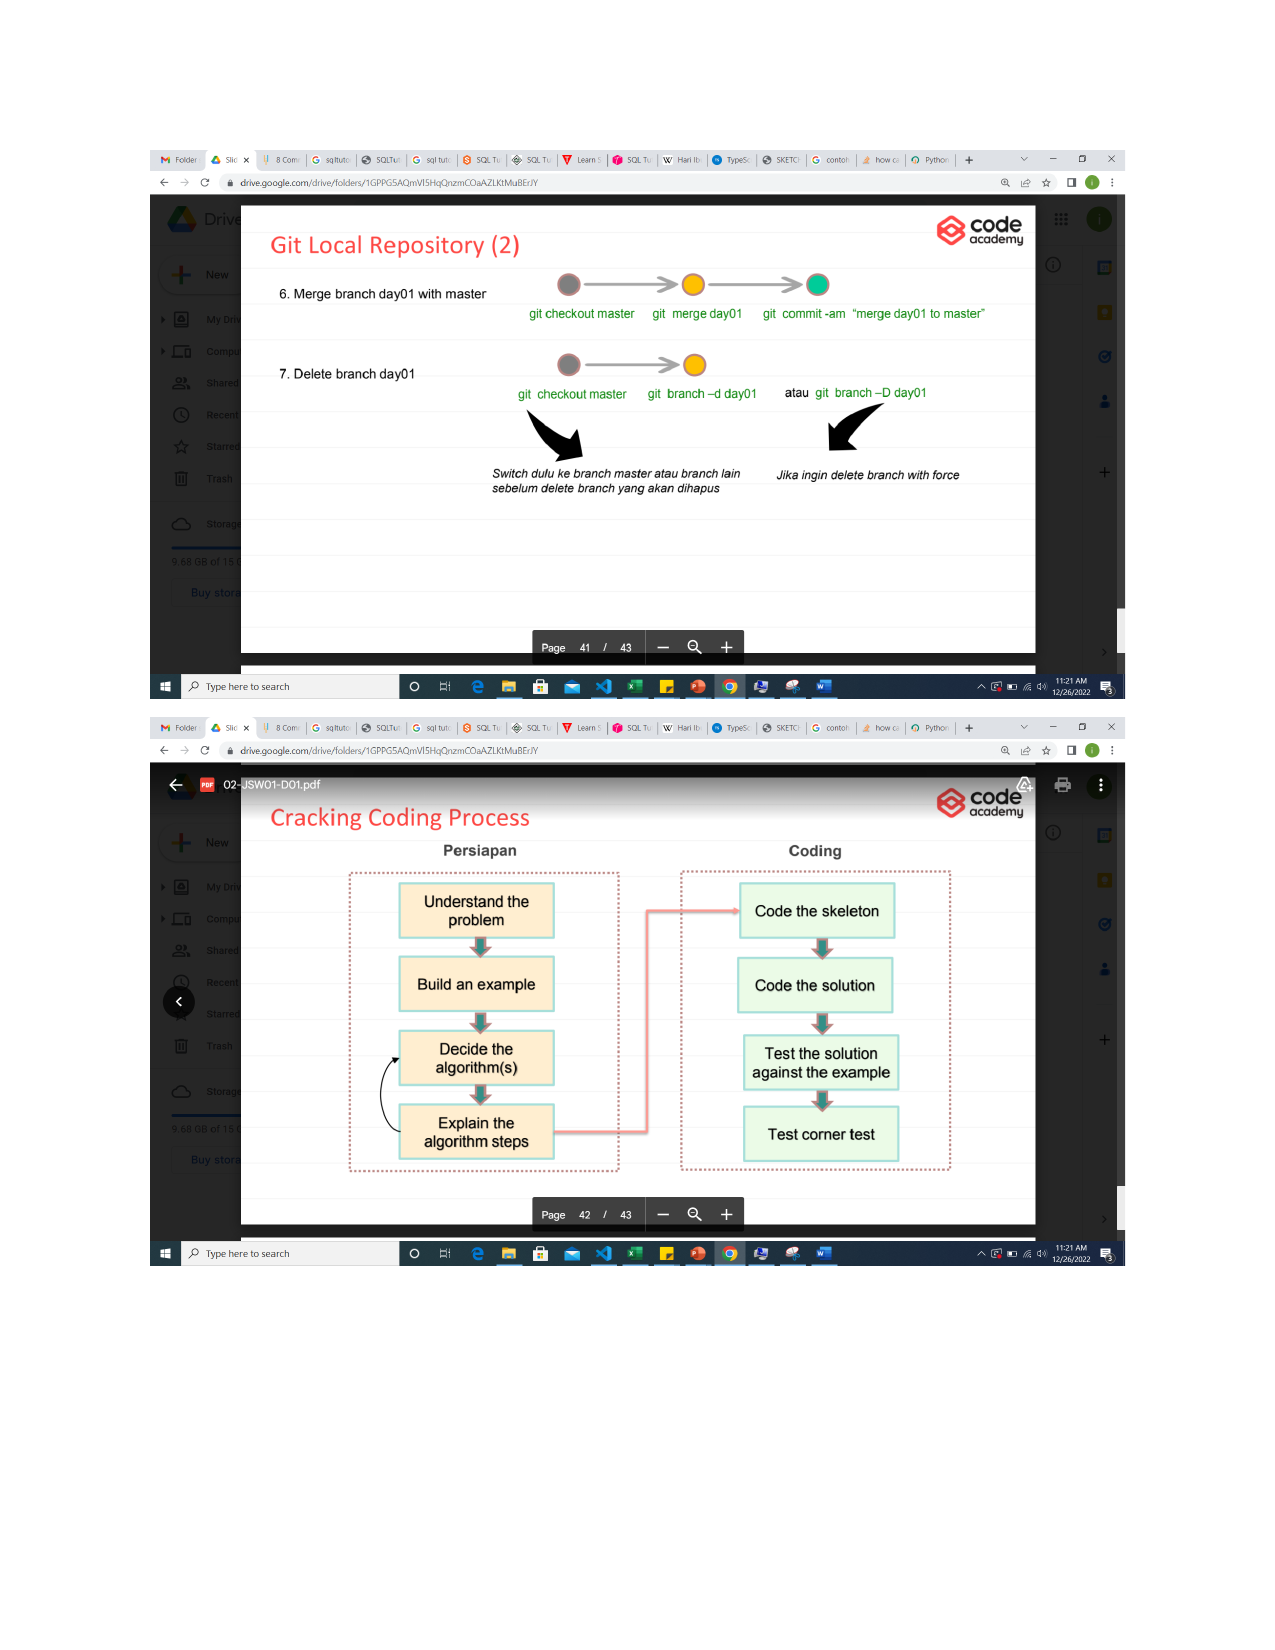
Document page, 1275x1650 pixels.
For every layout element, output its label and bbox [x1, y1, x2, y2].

picture [150, 150, 1125, 699]
picture [150, 717, 1125, 1266]
